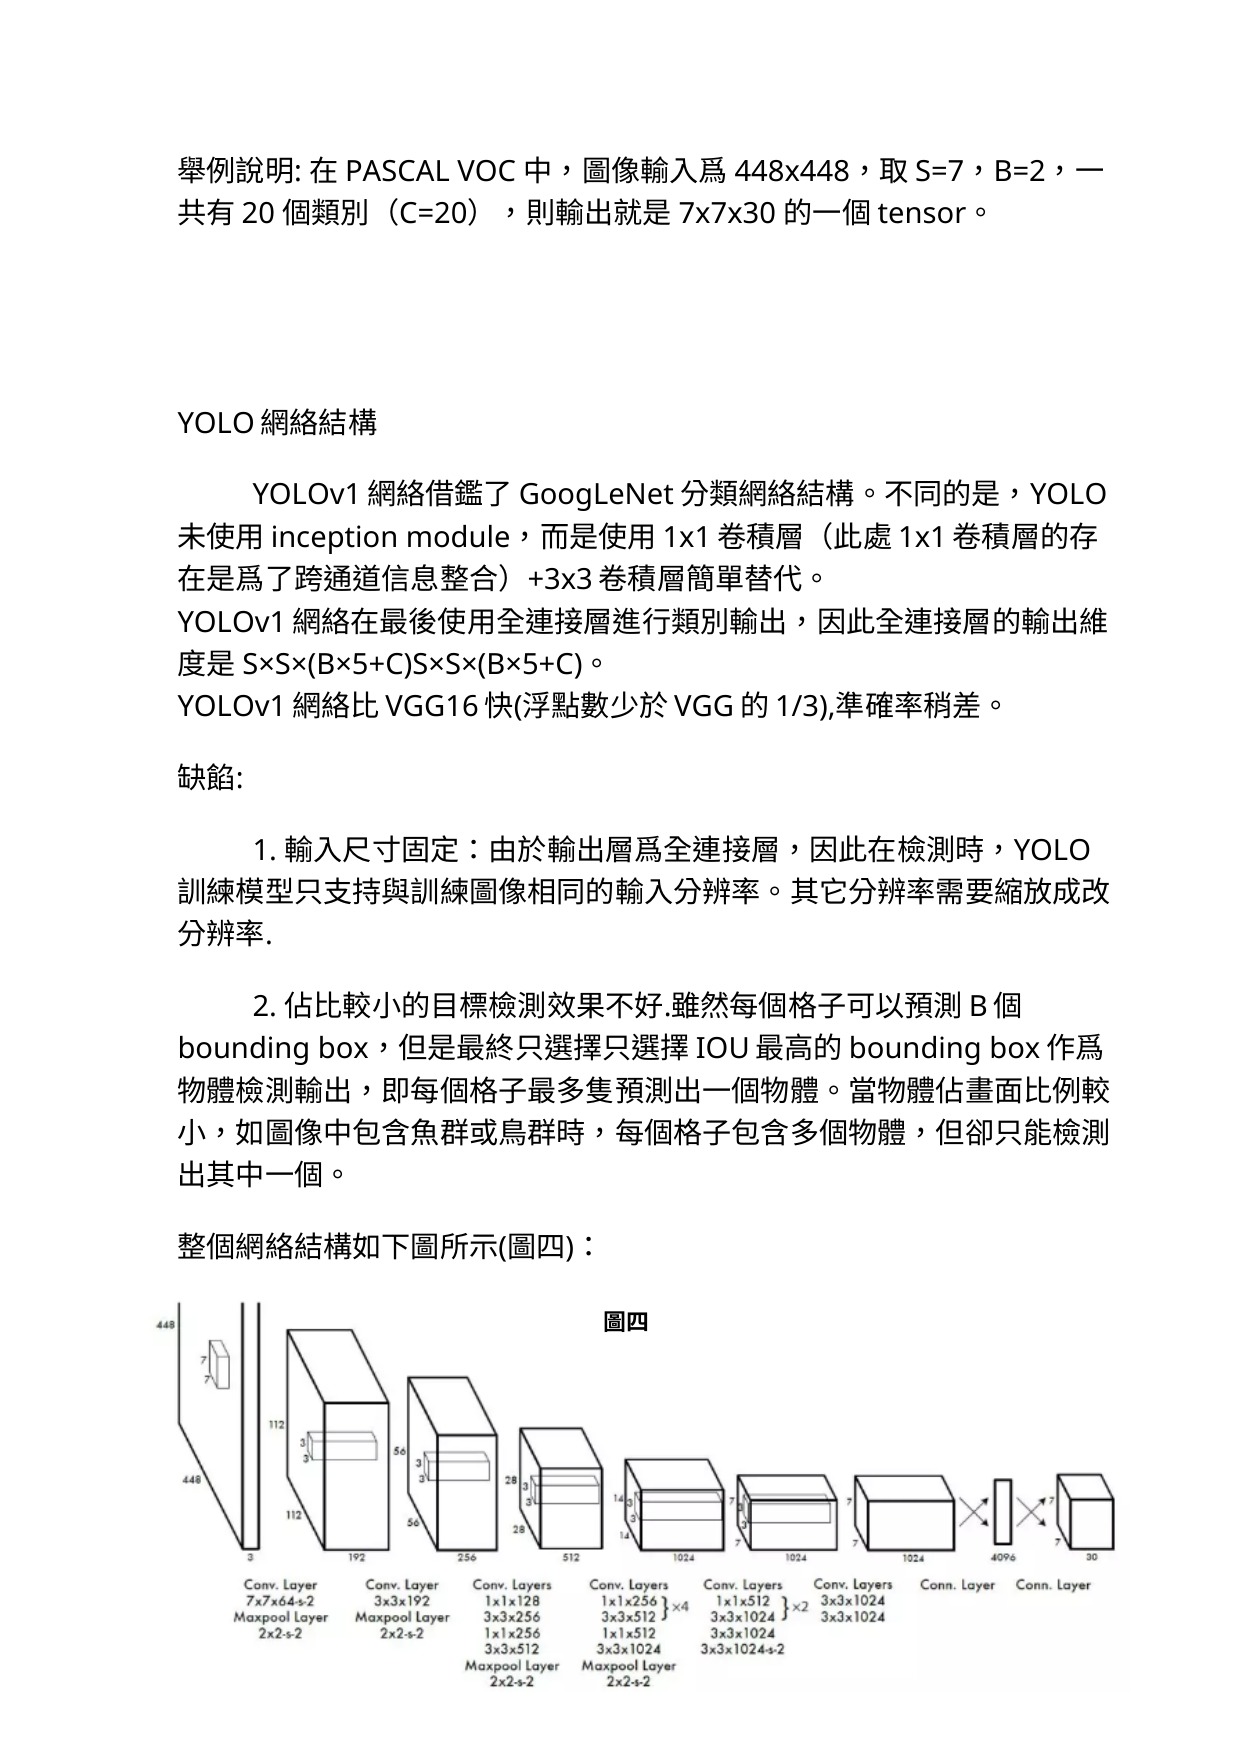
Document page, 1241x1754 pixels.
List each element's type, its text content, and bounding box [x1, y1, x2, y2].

text 2. 佔比較小的目標檢測效果不好.雖然每個格子可以預測B個bounding box，但是最終只選擇只選擇IOU最高的bounding box作爲物體檢測輸出，即每個格子最多隻預測出一個物體。當物體佔畫面比例較小，如圖像中包含魚群或鳥群時，每個格子包含多個物體，但卻只能檢測出其中一個。 [177, 982, 1122, 1194]
picture [140, 1295, 1130, 1692]
text YOLO網絡結構 [177, 399, 1122, 442]
text 缺餡: [177, 754, 1122, 797]
text 舉例說明: 在 PASCAL VOC 中，圖像輸入爲 448x448，取 S=7，B=2，一共有20 個類別（C=20），則輸出就是 7x7x30 的一個 tensor。 [177, 148, 1122, 232]
text 整個網絡結構如下圖所示(圖四)： [177, 1223, 1122, 1266]
text 1. 輸入尺寸固定：由於輸出層爲全連接層，因此在檢測時，YOLO訓練模型只支持與訓練圖像相同的輸入分辨率。其它分辨率需要縮放成改分辨率. [177, 826, 1122, 953]
text YOLOv1網絡借鑑了GoogLeNet分類網絡結構。不同的是，YOLO未使用inception module，而是使用1x1卷積層（此處1x1卷積層的存在是爲了跨通道信息整合）+3x3卷積層簡單替代。 YOLOv1網絡在最後使用全連接層進行類別輸出，因此全連接層的輸出維度是 S×S×(B×5+C)S×S×(B×5+C)。 YOLOv1網絡比VGG16快(浮點數少於VGG的1/3),準確率稍差。 [177, 471, 1122, 725]
